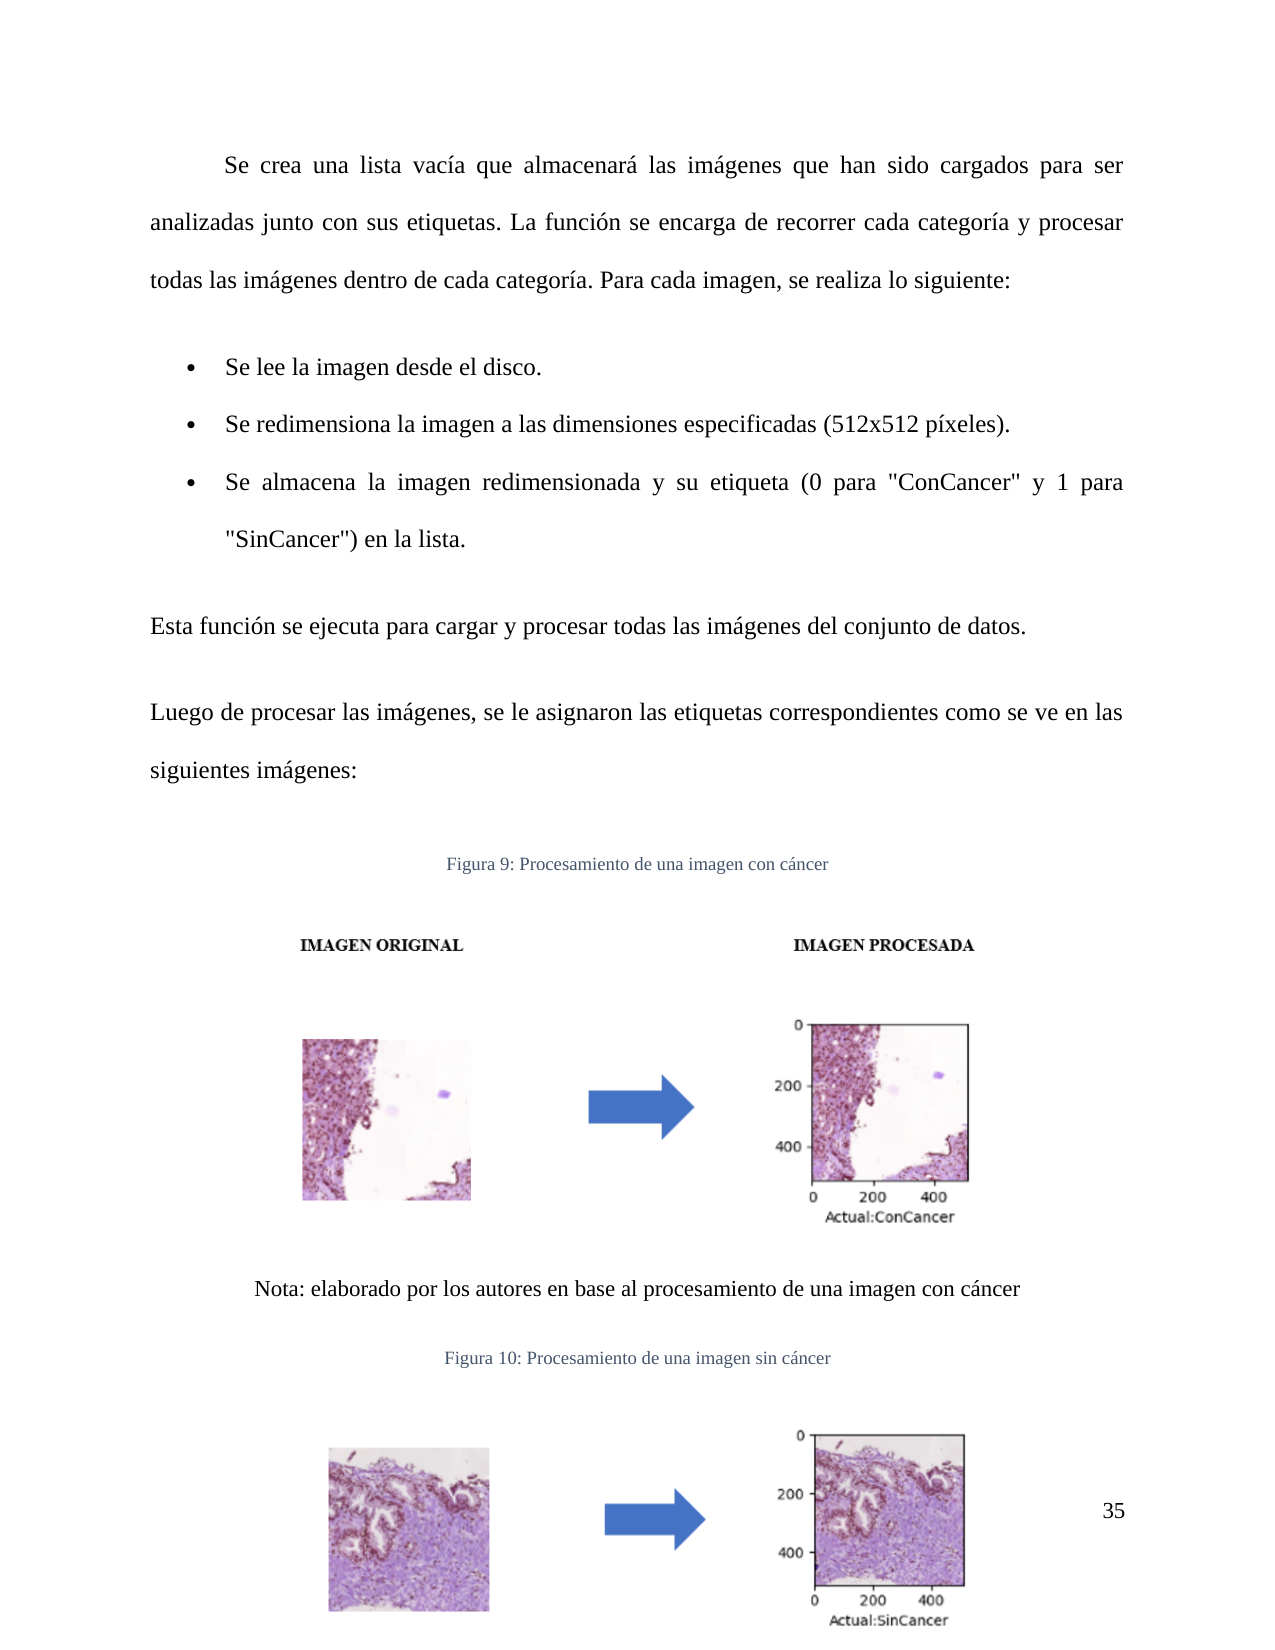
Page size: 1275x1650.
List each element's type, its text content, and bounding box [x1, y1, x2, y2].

list Se lee la imagen desde el disco. [187, 352, 1125, 380]
text Esta función se ejecuta para cargar y procesar todas las imágenes del conjunto de datos. [150, 611, 1125, 639]
text Nota: elaborado por los autores en base al procesamiento de una imagen con cáncer [150, 1275, 1125, 1301]
list Se almacena la imagen redimensionada y su etiqueta (0 para "ConCancer" y 1 para "SinCancer") en la lista. [187, 467, 1125, 553]
list Se redimensiona la imagen a las dimensiones especificadas (512x512 píxeles). [187, 409, 1125, 438]
text Luego de procesar las imágenes, se le asignaron las etiquetas correspondientes como se ve en las siguientes imágenes: [150, 697, 1125, 784]
picture [277, 1311, 984, 1650]
picture [277, 902, 1003, 1260]
text Se crea una lista vacía que almacenará las imágenes que han sido cargados para ser analizadas junto con sus etiquetas. La función se encarga de recorrer cada categoría y procesar todas las imágenes dentro de cada categoría. Para cada imagen, se realiza lo siguiente: [150, 150, 1125, 294]
